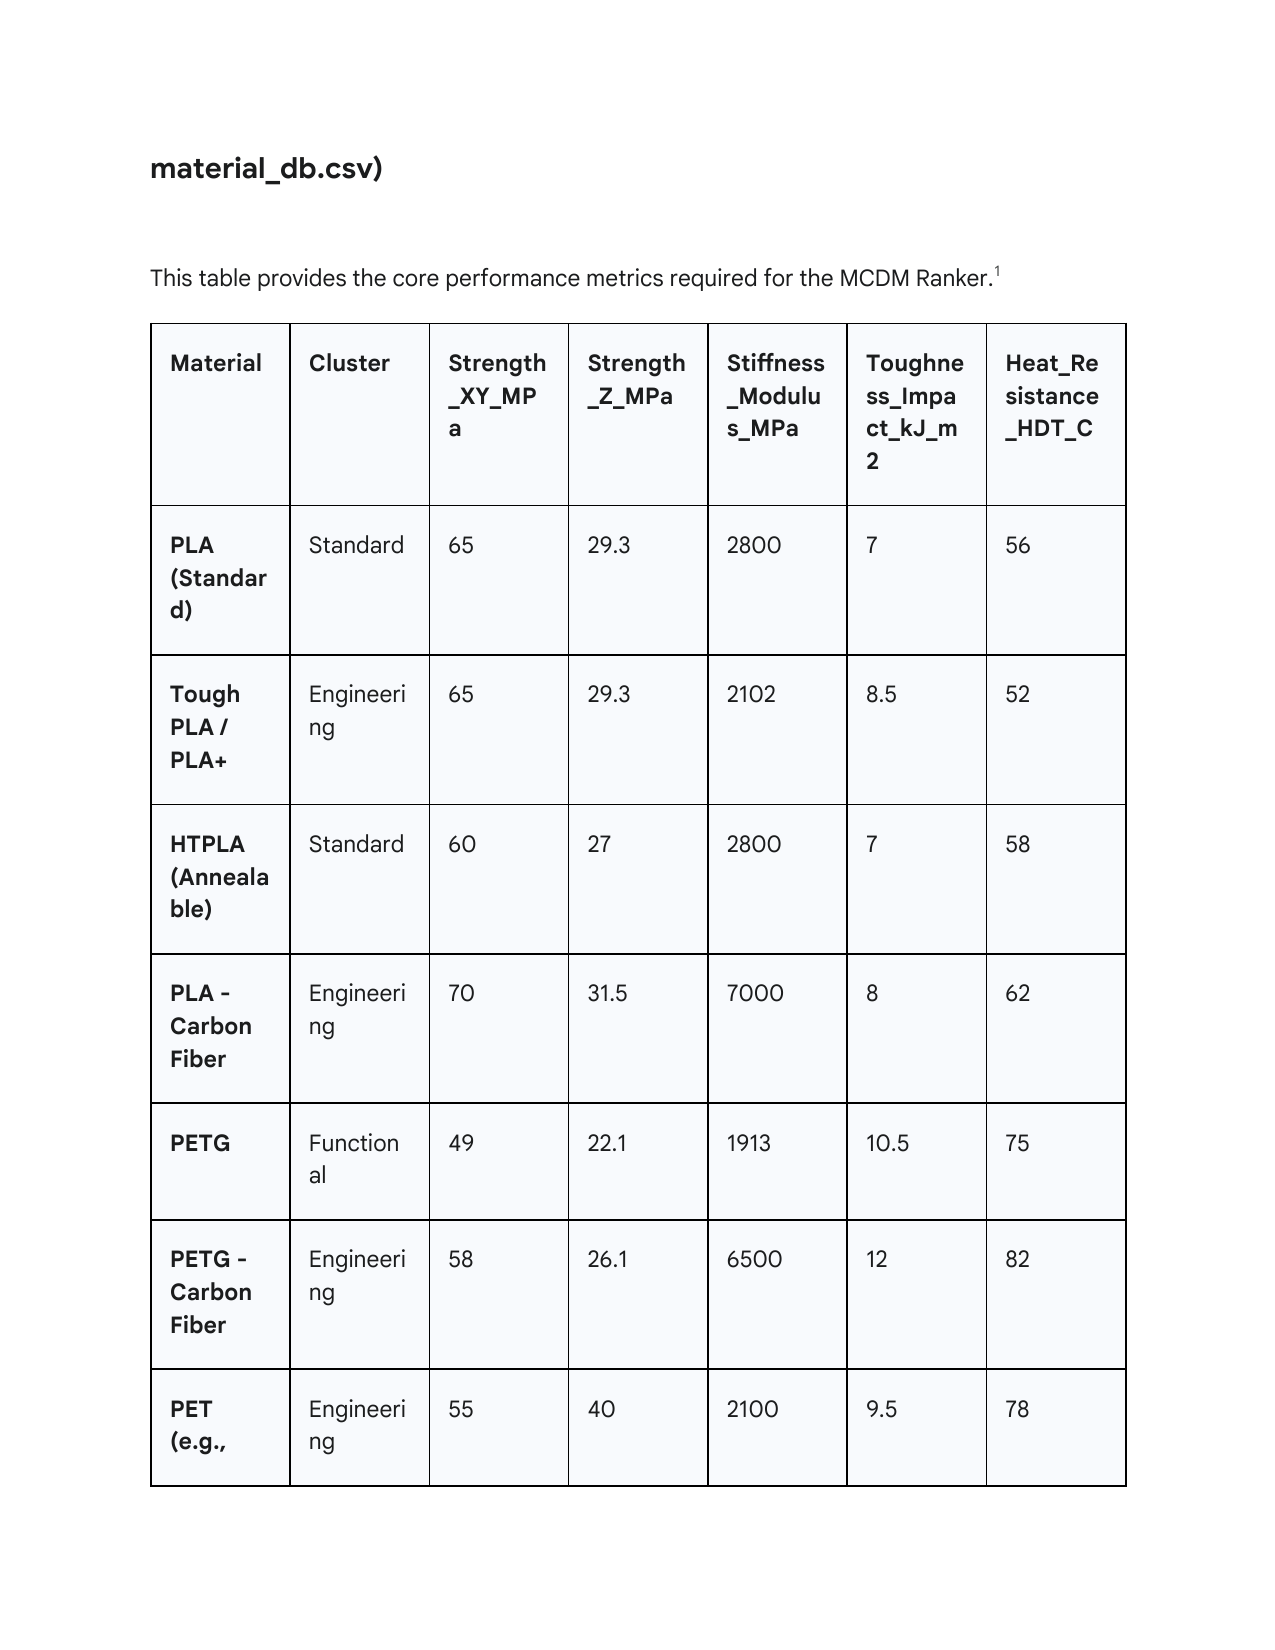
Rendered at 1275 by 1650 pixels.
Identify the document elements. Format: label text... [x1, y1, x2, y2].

table_cell 12 [848, 1221, 986, 1368]
table_cell 58 [987, 805, 1125, 953]
table_cell PLA (Standard) [152, 506, 289, 654]
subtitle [150, 150, 1125, 187]
table_cell 8 [848, 955, 986, 1102]
table_cell 7 [848, 805, 986, 953]
table_header Cluster [291, 324, 429, 505]
table_cell 2102 [709, 656, 846, 803]
table_cell HTPLA (Annealable) [152, 805, 289, 953]
table_header Stiffness_Modulus_MPa [709, 324, 846, 505]
table_cell PETG [152, 1104, 289, 1219]
table_cell 6500 [709, 1221, 846, 1368]
table_cell 10.5 [848, 1104, 986, 1219]
table_cell 2800 [709, 805, 846, 953]
table_cell PLA - Carbon Fiber [152, 955, 289, 1102]
table_cell 60 [430, 805, 568, 953]
table_cell 52 [987, 656, 1125, 803]
table_cell Engineering [291, 1221, 429, 1368]
table_cell Standard [291, 506, 429, 654]
table_cell 62 [987, 955, 1125, 1102]
table_cell 26.1 [569, 1221, 707, 1368]
table_header Material [152, 324, 289, 505]
table_cell Tough PLA / PLA+ [152, 656, 289, 803]
table_cell 27 [569, 805, 707, 953]
table_cell 49 [430, 1104, 568, 1219]
table_cell 65 [430, 656, 568, 803]
text This table provides the core performance metrics required for the MCDM Ranker.1 [150, 262, 1125, 293]
table_cell Engineering [291, 955, 429, 1102]
table_cell 29.3 [569, 656, 707, 803]
table_cell 9.5 [848, 1370, 986, 1485]
table_header Toughness_Impact_kJ_m2 [848, 324, 986, 505]
table_header Strength_XY_MPa [430, 324, 568, 505]
table_cell PET (e.g., eSUN) [152, 1370, 289, 1485]
table_cell 75 [987, 1104, 1125, 1219]
table_cell Engineering [291, 1370, 429, 1485]
table_cell Functional [291, 1104, 429, 1219]
table_cell 65 [430, 506, 568, 654]
table_cell 2800 [709, 506, 846, 654]
table_cell 7 [848, 506, 986, 654]
table_header Strength_Z_MPa [569, 324, 707, 505]
table_cell 7000 [709, 955, 846, 1102]
table_cell 29.3 [569, 506, 707, 654]
table_cell 70 [430, 955, 568, 1102]
table_cell 78 [987, 1370, 1125, 1485]
table_cell 31.5 [569, 955, 707, 1102]
table_cell 58 [430, 1221, 568, 1368]
table_cell 8.5 [848, 656, 986, 803]
table_cell 2100 [709, 1370, 846, 1485]
table_cell Standard [291, 805, 429, 953]
table_cell 40 [569, 1370, 707, 1485]
table_cell 82 [987, 1221, 1125, 1368]
table_cell 56 [987, 506, 1125, 654]
table_cell PETG - Carbon Fiber [152, 1221, 289, 1368]
table_cell 1913 [709, 1104, 846, 1219]
table_cell Engineering [291, 656, 429, 803]
table_header Heat_Resistance_HDT_C [987, 324, 1125, 505]
table_cell 22.1 [569, 1104, 707, 1219]
table_cell 55 [430, 1370, 568, 1485]
